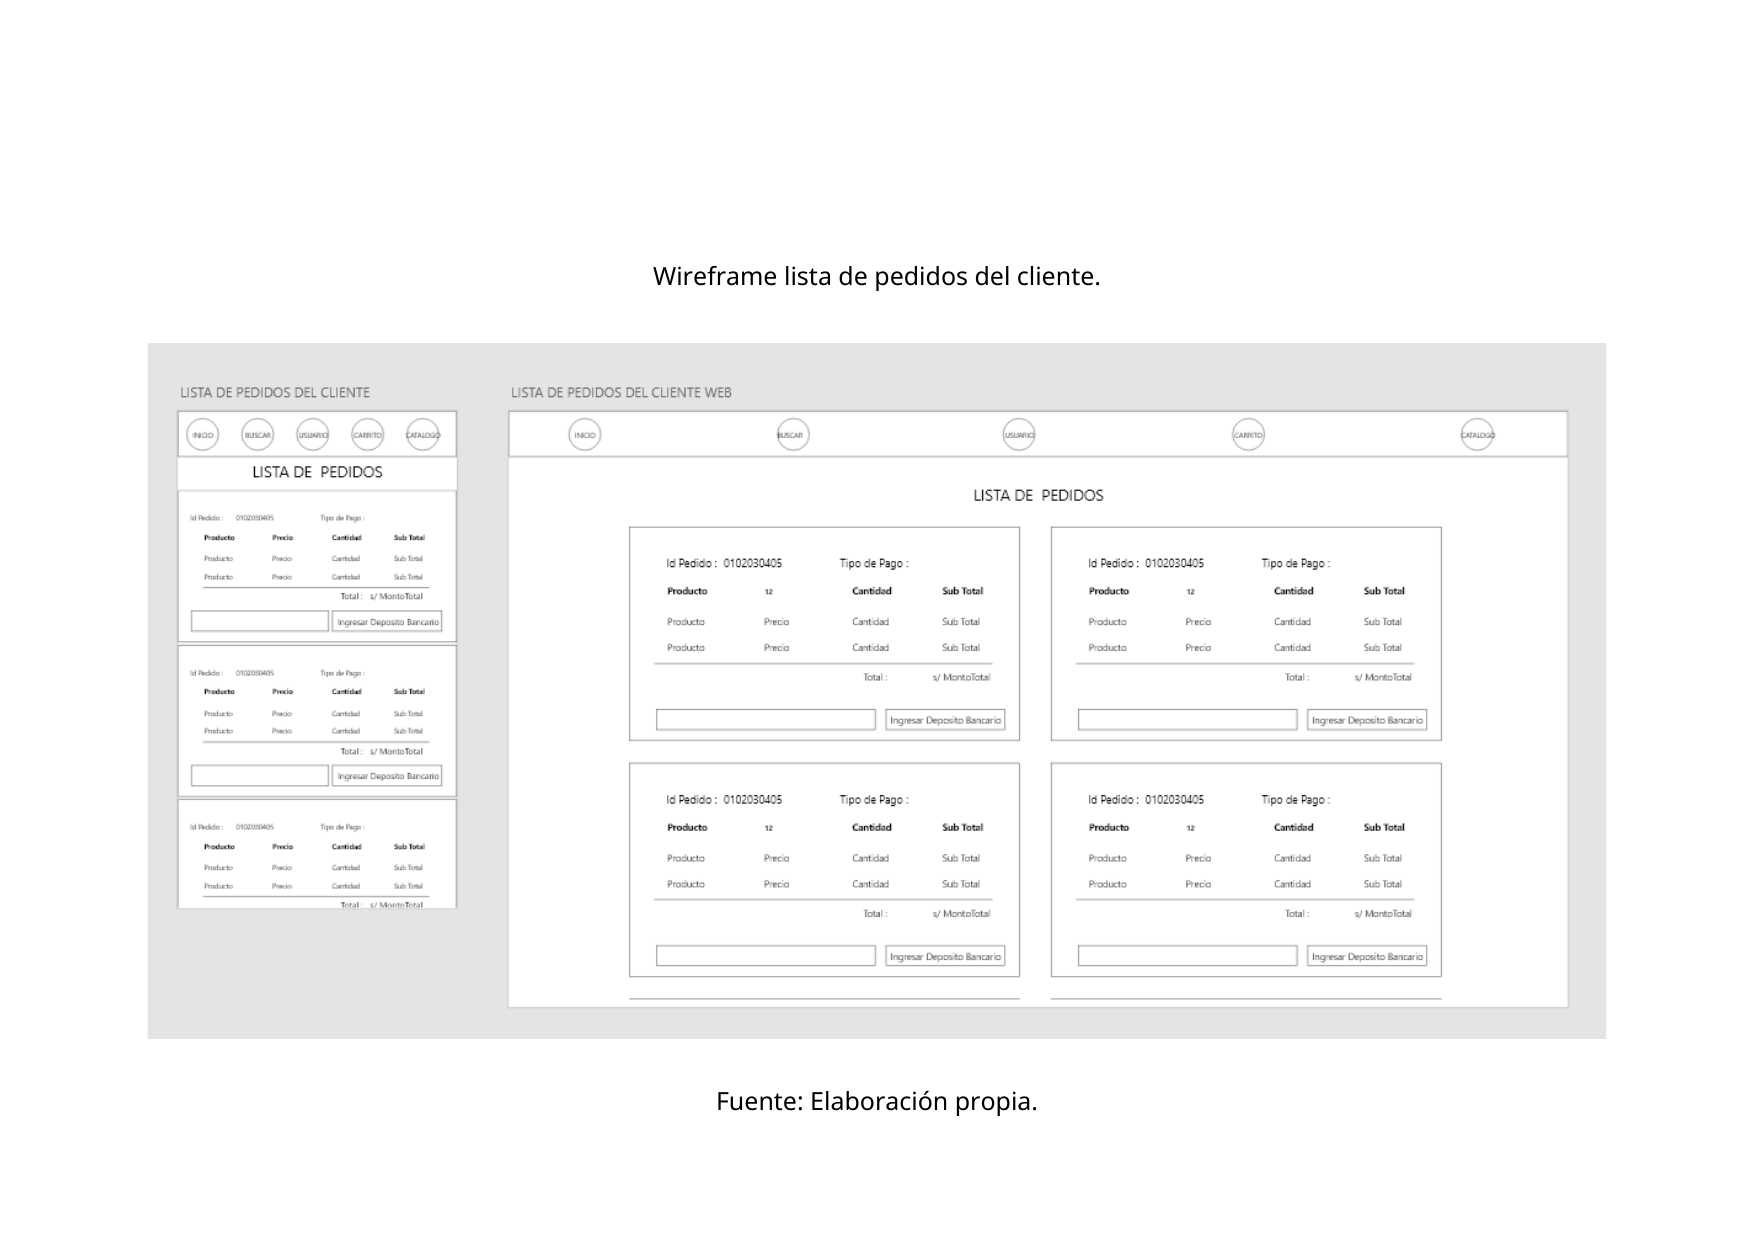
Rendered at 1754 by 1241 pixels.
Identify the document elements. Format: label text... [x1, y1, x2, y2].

picture [147, 343, 1607, 1039]
text Fuente: Elaboración propia. [89, 1083, 1665, 1117]
text Wireframe lista de pedidos del cliente. [89, 258, 1665, 292]
